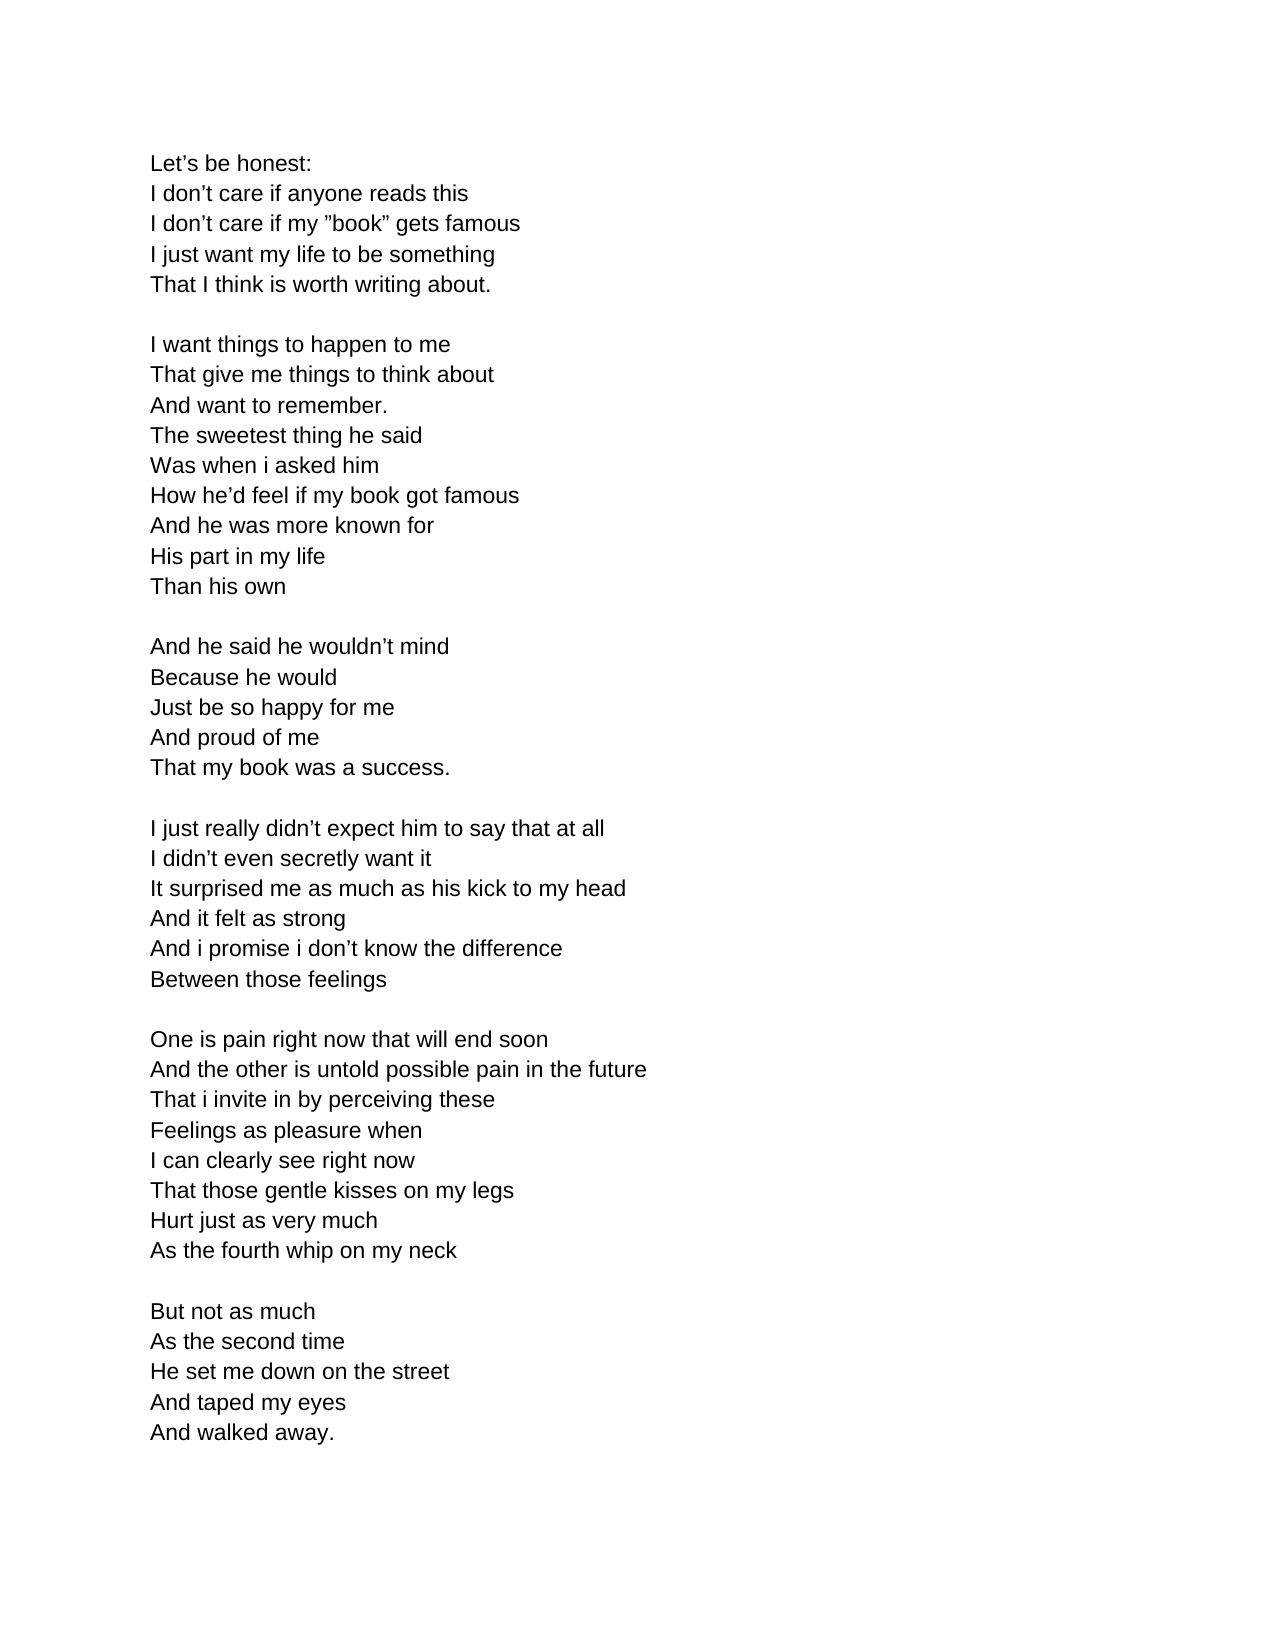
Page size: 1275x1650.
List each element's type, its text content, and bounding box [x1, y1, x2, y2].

text And proud of me [150, 724, 1125, 750]
text I want things to happen to me [150, 331, 1125, 358]
text And he said he wouldn’t mind [150, 633, 1125, 660]
text His part in my life [150, 543, 1125, 569]
text Just be so happy for me [150, 694, 1125, 720]
text And it felt as strong [150, 905, 1125, 932]
text I can clearly see right now [150, 1147, 1125, 1173]
text That I think is worth writing about. [150, 271, 1125, 297]
text And walked away. [150, 1419, 1125, 1445]
text As the fourth whip on my neck [150, 1237, 1125, 1264]
text Because he would [150, 663, 1125, 690]
text Feelings as pleasure when [150, 1117, 1125, 1143]
text He set me down on the street [150, 1358, 1125, 1385]
text That those gentle kisses on my legs [150, 1177, 1125, 1203]
text Between those feelings [150, 966, 1125, 992]
text As the second time [150, 1328, 1125, 1354]
text How he’d feel if my book got famous [150, 482, 1125, 509]
text Hurt just as very much [150, 1207, 1125, 1234]
text It surprised me as much as his kick to my head [150, 875, 1125, 901]
text But not as much [150, 1298, 1125, 1324]
text Than his own [150, 573, 1125, 599]
text And he was more known for [150, 512, 1125, 539]
text That i invite in by perceiving these [150, 1086, 1125, 1113]
text And taped my eyes [150, 1388, 1125, 1415]
text And want to remember. [150, 392, 1125, 418]
text Let’s be honest: [150, 150, 1125, 176]
text And i promise i don’t know the difference [150, 935, 1125, 962]
text I just want my life to be something [150, 241, 1125, 267]
text The sweetest thing he said [150, 422, 1125, 448]
text I just really didn’t expect him to say that at all [150, 814, 1125, 841]
text That my book was a success. [150, 754, 1125, 781]
text That give me things to think about [150, 361, 1125, 388]
text And the other is untold possible pain in the future [150, 1056, 1125, 1083]
text Was when i asked him [150, 452, 1125, 478]
text I don’t care if my ”book” gets famous [150, 210, 1125, 237]
text One is pain right now that will end soon [150, 1026, 1125, 1052]
text I don’t care if anyone reads this [150, 180, 1125, 207]
text I didn’t even secretly want it [150, 845, 1125, 871]
